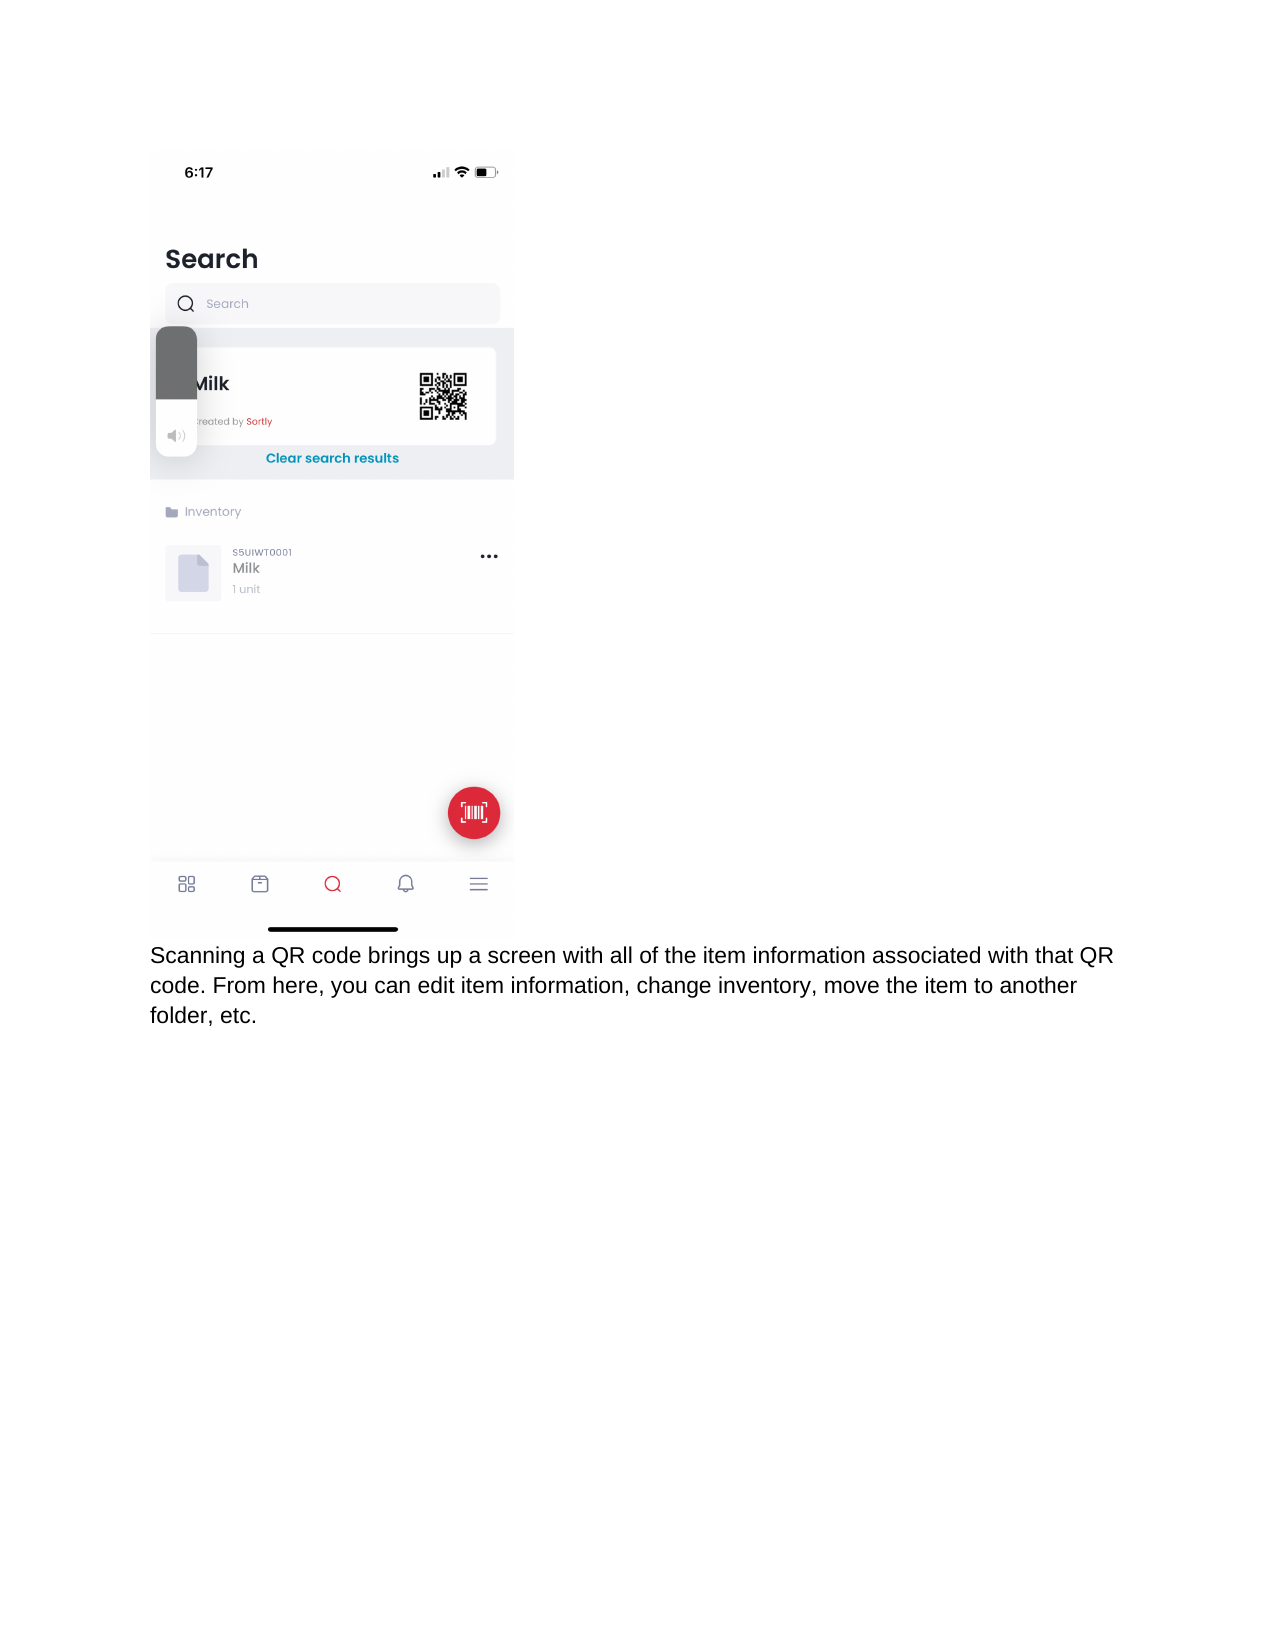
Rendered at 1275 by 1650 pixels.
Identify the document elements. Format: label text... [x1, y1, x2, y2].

picture [150, 150, 515, 939]
text Scanning a QR code brings up a screen with all of the item information associated with that QR code. From here, you can edit item information, change inventory, move the item to another folder, etc. [150, 942, 1125, 1029]
